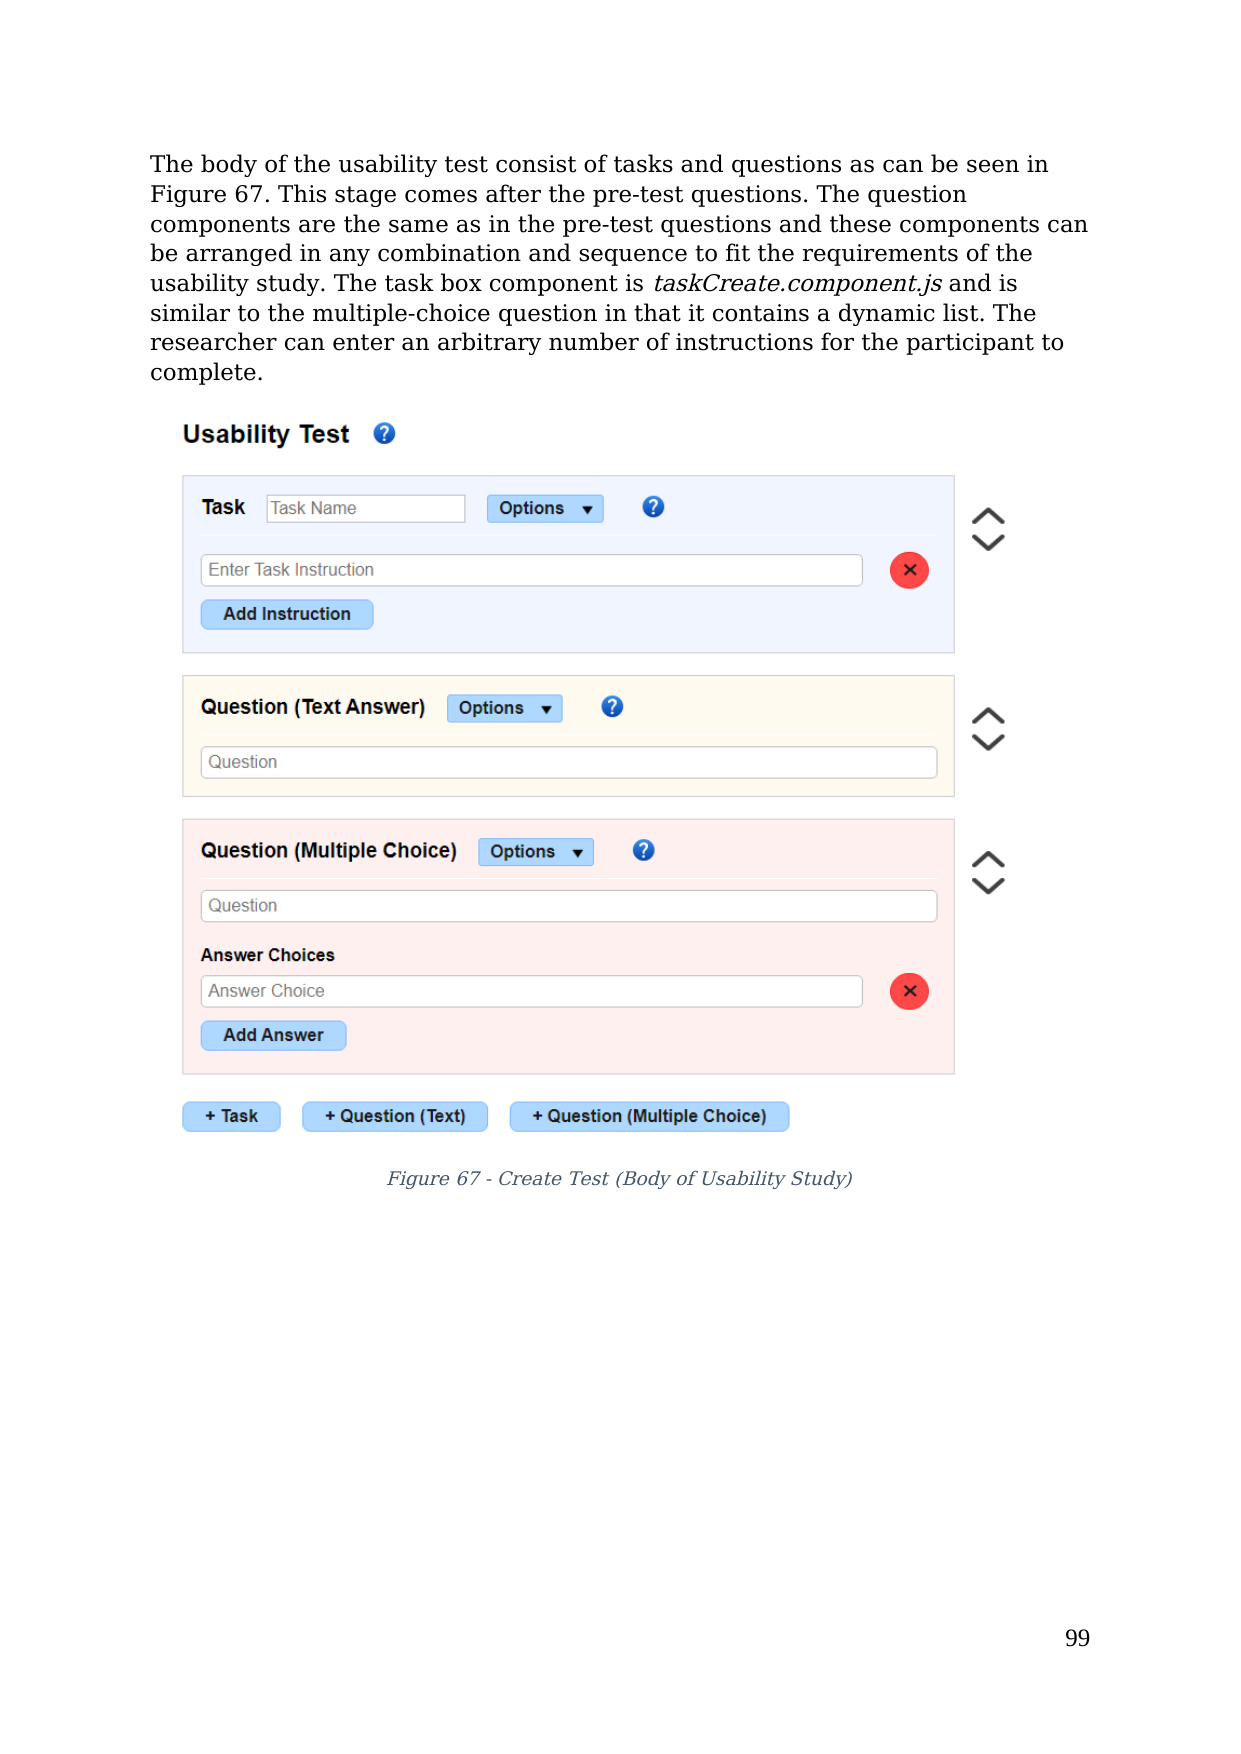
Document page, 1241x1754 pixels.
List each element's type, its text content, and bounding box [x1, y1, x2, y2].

text The body of the usability test consist of tasks and questions as can be seen in Figure 67. This stage comes after the pre-test questions. The question components are the same as in the pre-test questions and these components can be arranged in any combination and sequence to fit the requirements of the usability study. The task box component is taskCreate.component.js and is similar to the multiple-choice question in that it contains a dynamic list. The researcher can enter an arbitrary number of instructions for the participant to complete. [150, 150, 1090, 385]
picture [150, 404, 1091, 1148]
text Figure - Create Test (Body of Usability Study) [150, 1167, 1090, 1189]
